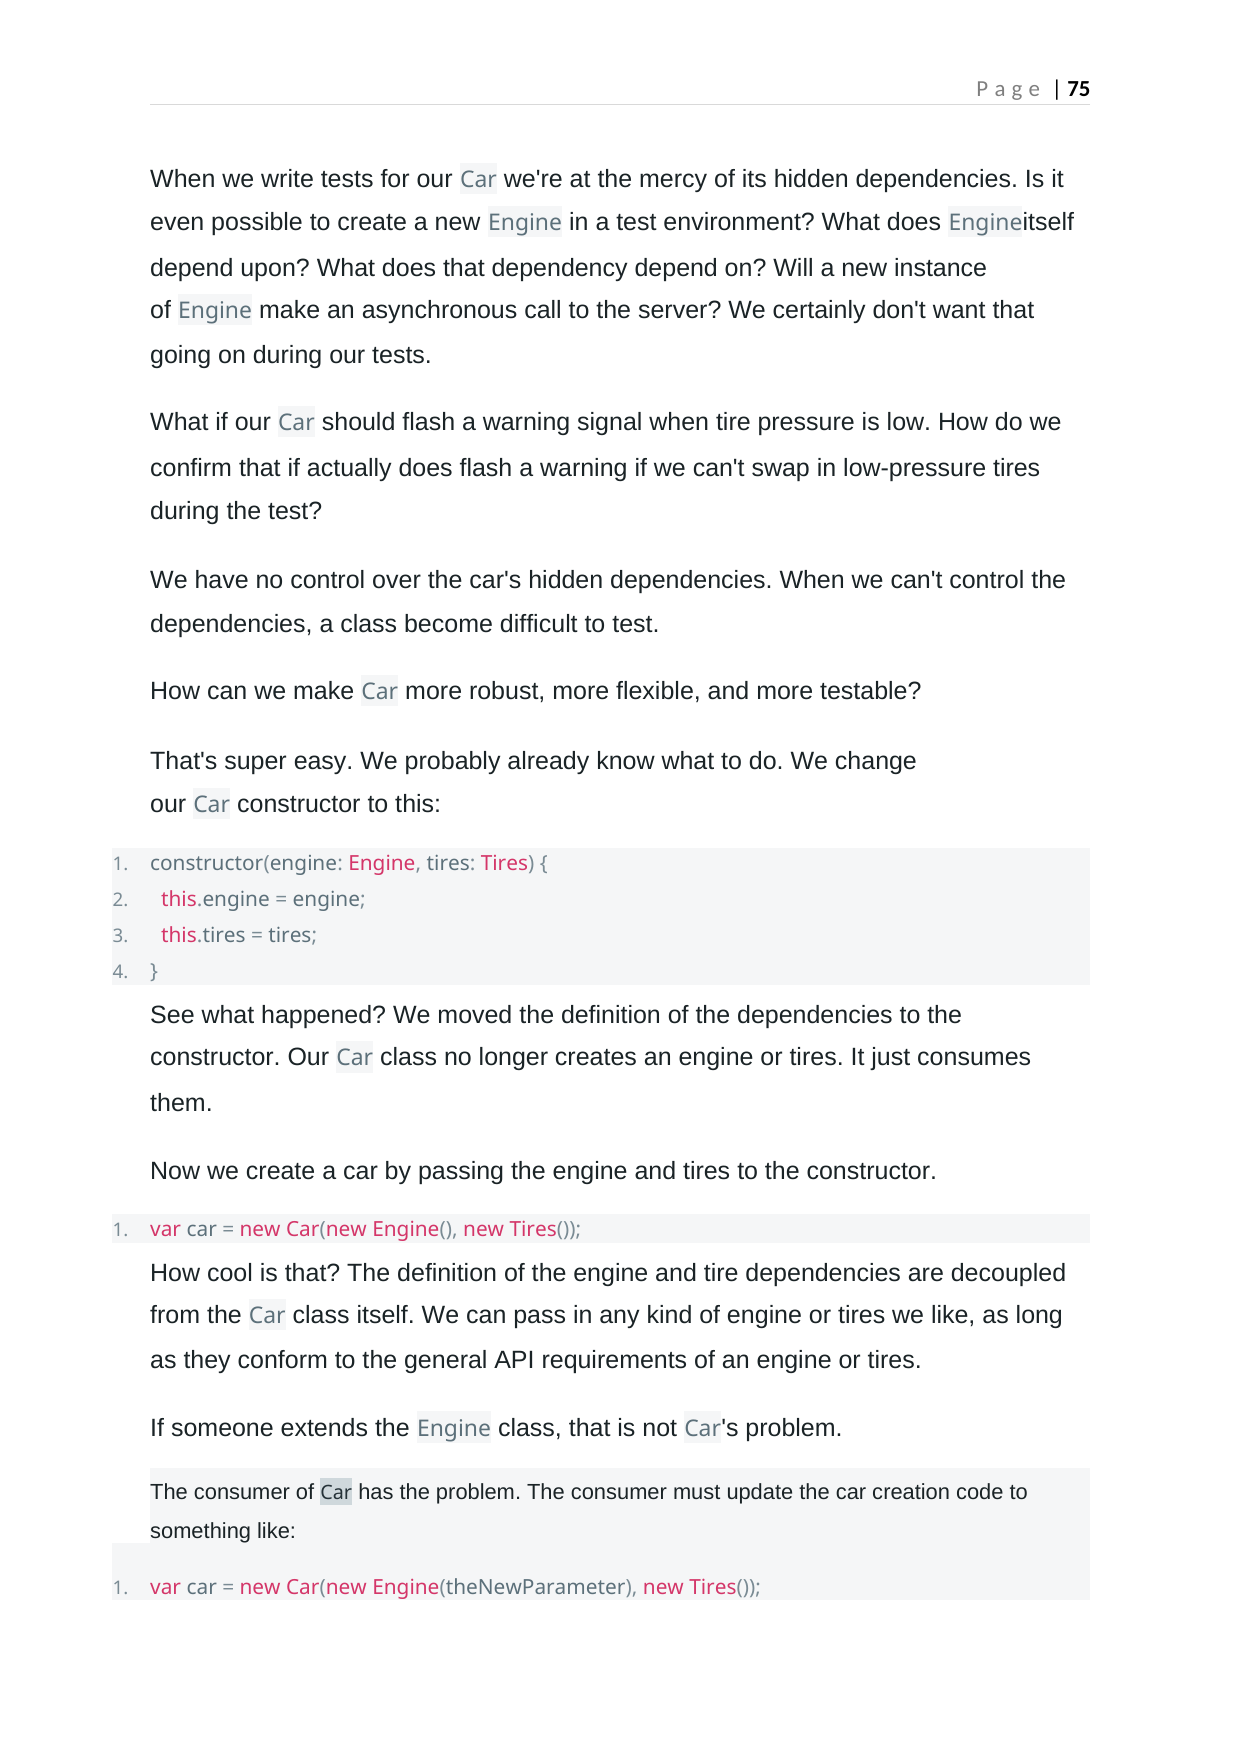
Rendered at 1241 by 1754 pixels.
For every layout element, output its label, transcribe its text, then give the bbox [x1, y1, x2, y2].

list var car = new Car(new Engine(theNewParameter), new Tires()); [112, 1572, 1090, 1600]
list var car = new Car(new Engine(), new Tires()); [112, 1214, 1090, 1243]
text We have no control over the car's hidden dependencies. When we can't control the dependencies, a class become difficult to test. [150, 550, 1090, 637]
text That's super easy. We probably already know what to do. We change our Car constructor to this: [150, 731, 1090, 819]
list } [112, 957, 1090, 985]
text See what happened? We moved the definition of the dependencies to the constructor. Our Car class no longer creates an engine or tires. It just consumes them. [150, 985, 1090, 1116]
list constructor(engine: Engine, tires: Tires) { [112, 848, 1090, 876]
list this.tires = tires; [112, 920, 1090, 949]
list this.engine = engine; [112, 884, 1090, 913]
text If someone extends the Engine class, that is not Car's problem. [150, 1399, 1090, 1443]
text Now we create a car by passing the engine and tires to the constructor. [150, 1141, 1090, 1185]
text What if our Car should flash a warning signal when tire pressure is low. How do we confirm that if actually does flash a warning if we can't swap in low-pressure tires during the test? [150, 394, 1090, 525]
text The consumer of Car has the problem. The consumer must update the car creation code to something like: [150, 1468, 1090, 1543]
text When we write tests for our Car we're at the mercy of its hidden dependencies. Is it even possible to create a new Engine in a test environment? What does Engineitself depend upon? What does that dependency depend on? Will a new instance of Engine make an asynchronous call to the server? We certainly don't want that going on during our tests. [150, 150, 1090, 369]
text How can we make Car more robust, more flexible, and more testable? [150, 662, 1090, 706]
text How cool is that? The definition of the engine and tire dependencies are decoupled from the Car class itself. We can pass in any kind of engine or tires we like, as long as they conform to the general API requirements of an engine or tires. [150, 1243, 1090, 1374]
